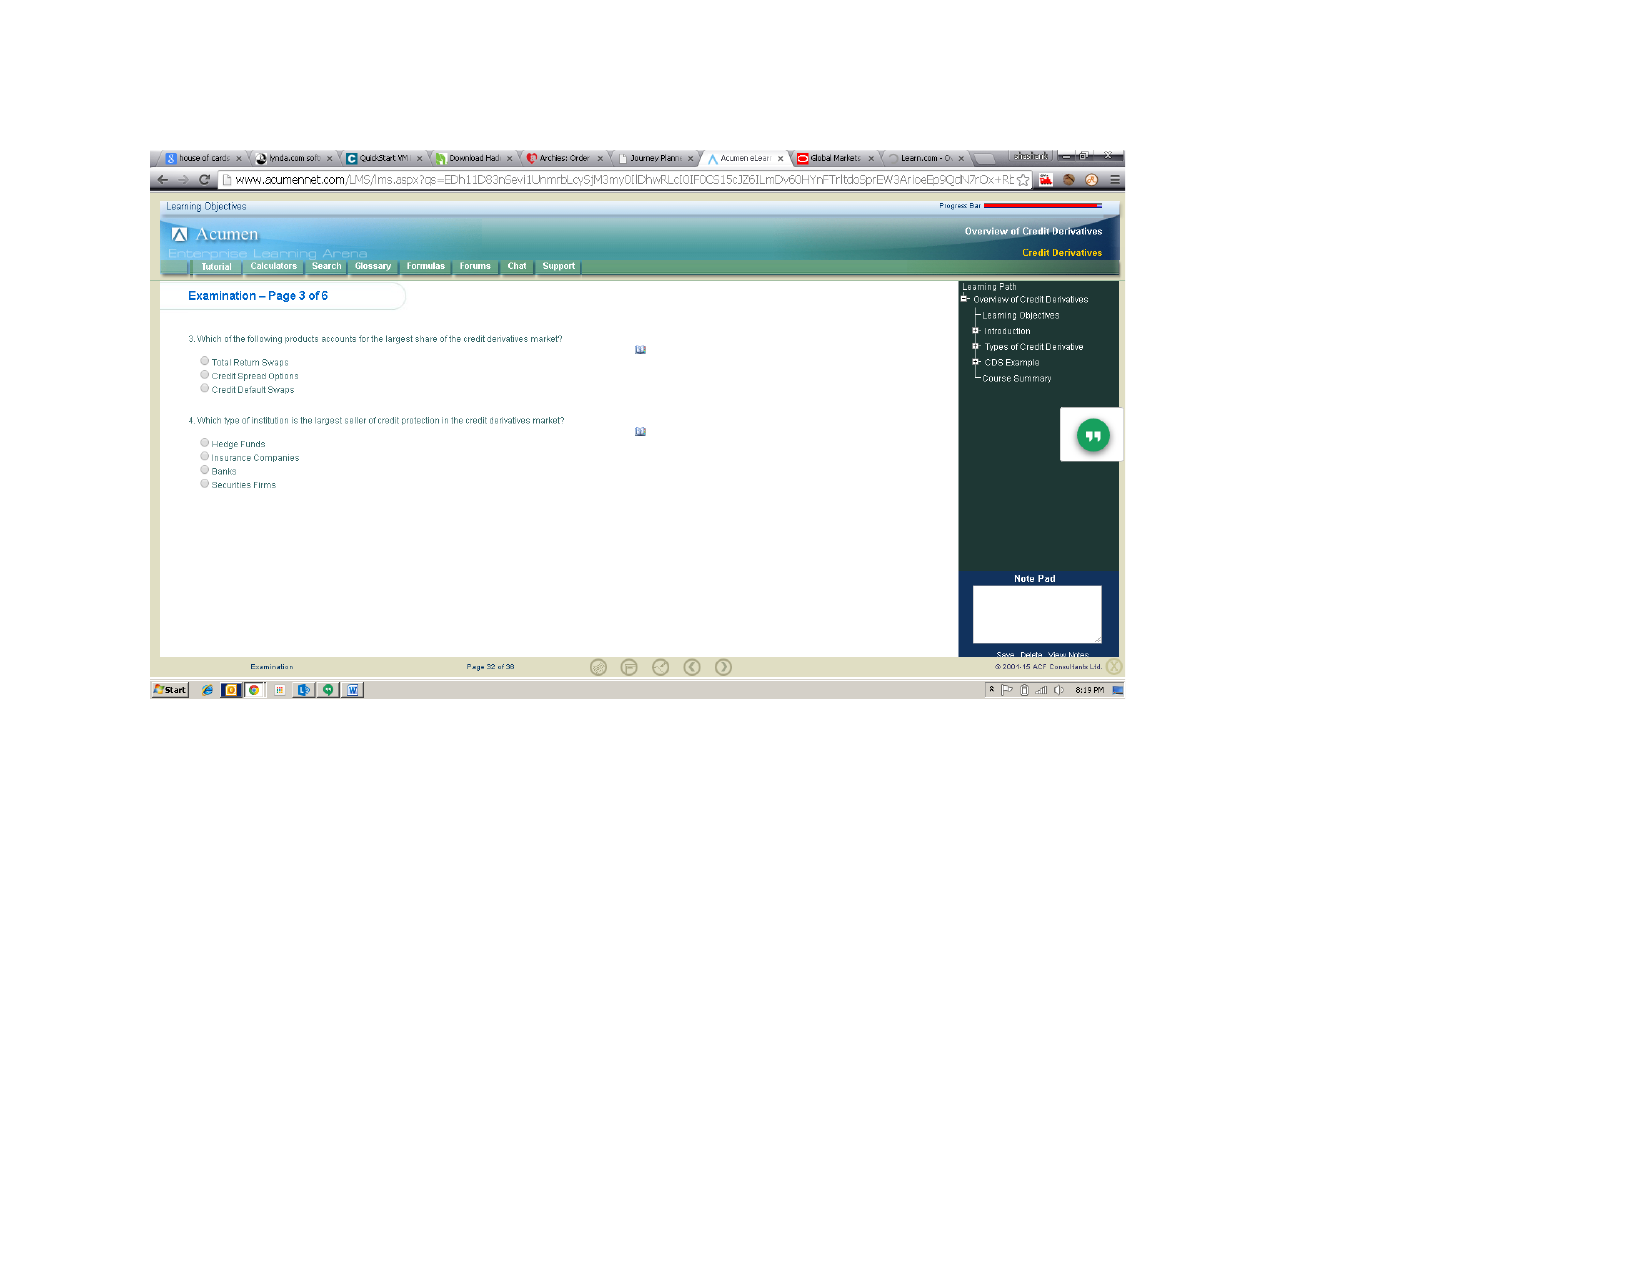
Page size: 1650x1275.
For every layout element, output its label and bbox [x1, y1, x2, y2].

picture [150, 150, 1125, 699]
